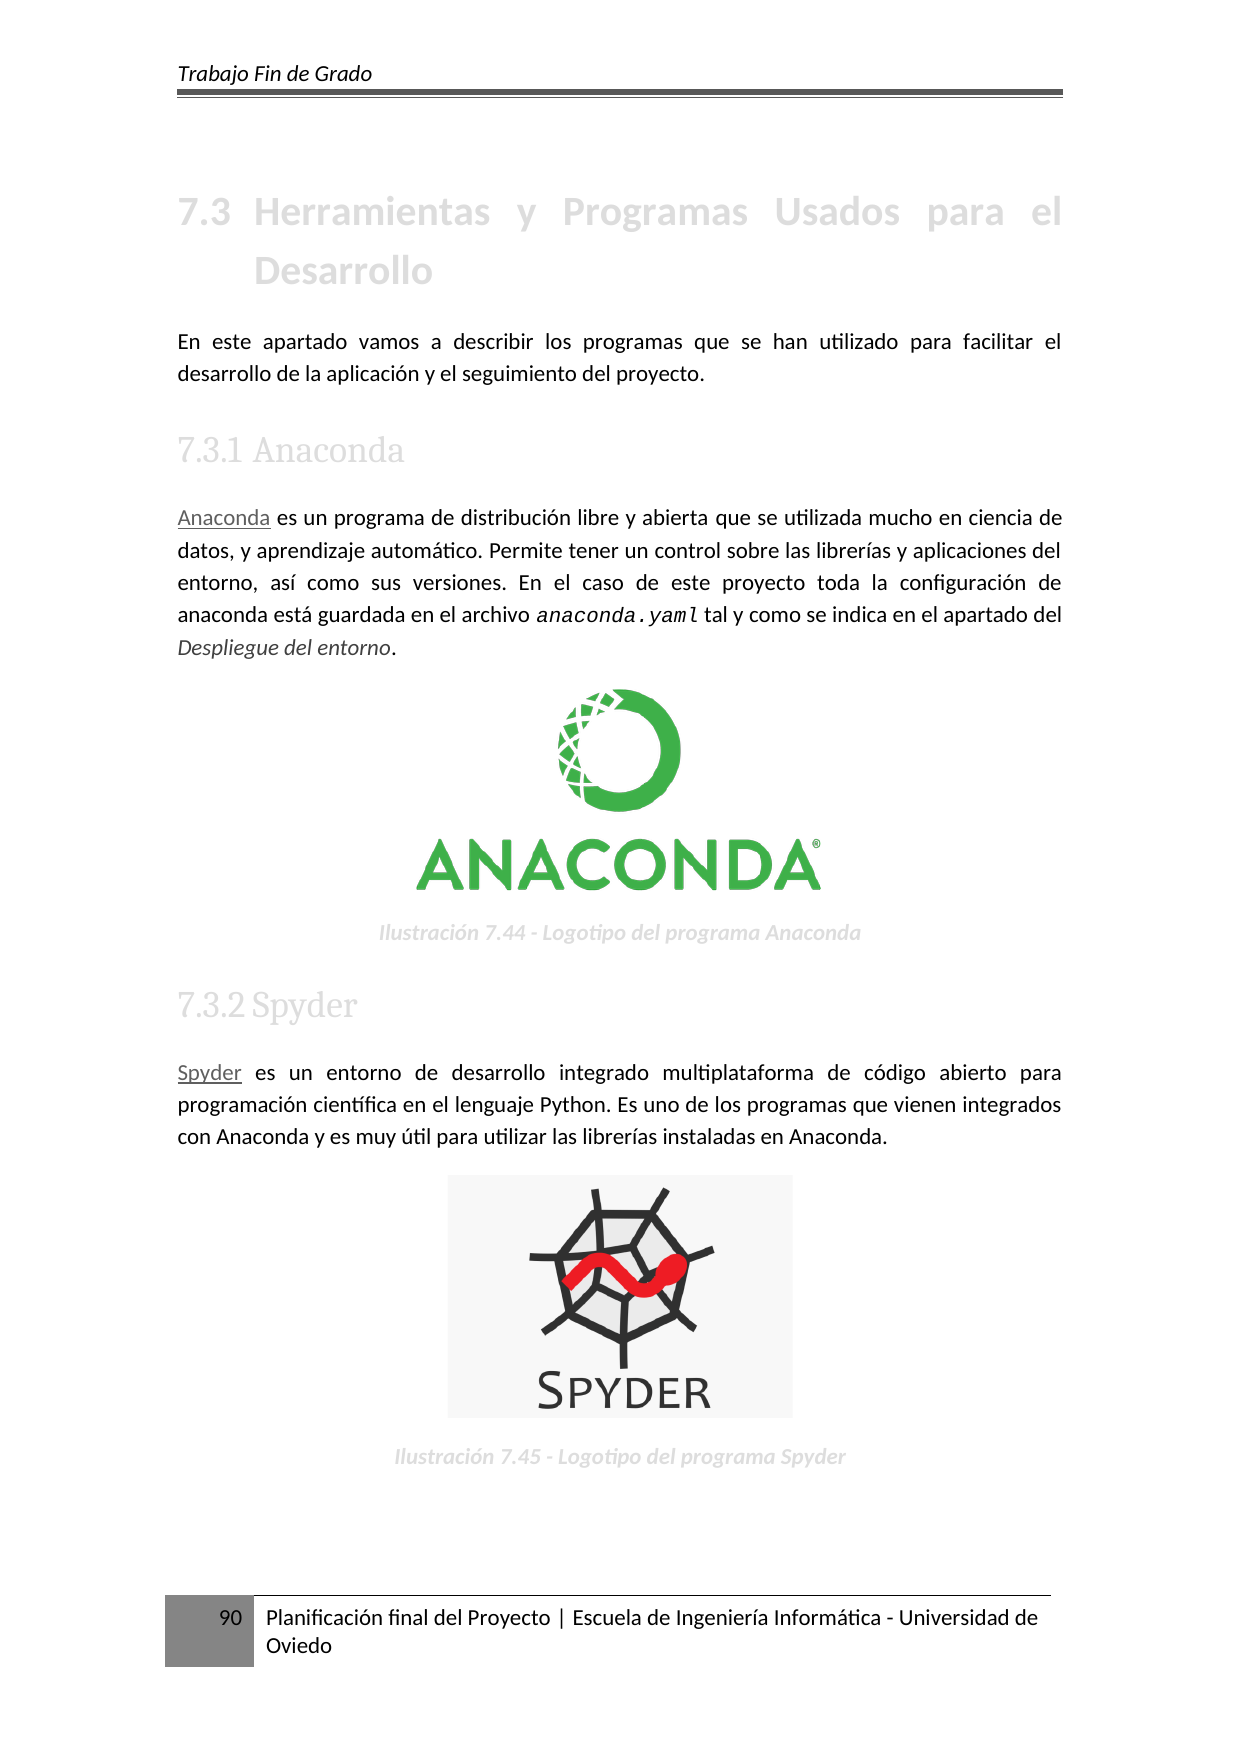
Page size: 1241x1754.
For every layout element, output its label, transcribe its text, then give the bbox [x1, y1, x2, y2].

text En este apartado vamos a describir los programas que se han utilizado para facilitar el desarrollo de la aplicación y el seguimiento del proyecto. [177, 327, 1063, 387]
text Spyder es un entorno de desarrollo integrado multiplataforma de código abierto para programación científica en el lenguaje Python. Es uno de los programas que vienen integrados con Anaconda y es muy útil para utilizar las librerías instaladas en Anaconda. [177, 1058, 1063, 1150]
subtitle Anaconda [177, 429, 1063, 472]
picture [447, 1175, 793, 1418]
subtitle Herramientas y Programas Usados para el Desarrollo [177, 185, 1063, 294]
subtitle Spyder [177, 983, 1063, 1027]
picture [412, 685, 828, 893]
text Anaconda es un programa de distribución libre y abierta​ que se utilizada mucho en ciencia de datos, y aprendizaje automático. Permite tener un control sobre las librerías y aplicaciones del entorno, así como sus versiones. En el caso de este proyecto toda la configuración de anaconda está guardada en el archivo anaconda.yaml tal y como se indica en el apartado del Despliegue del entorno. [177, 503, 1063, 661]
